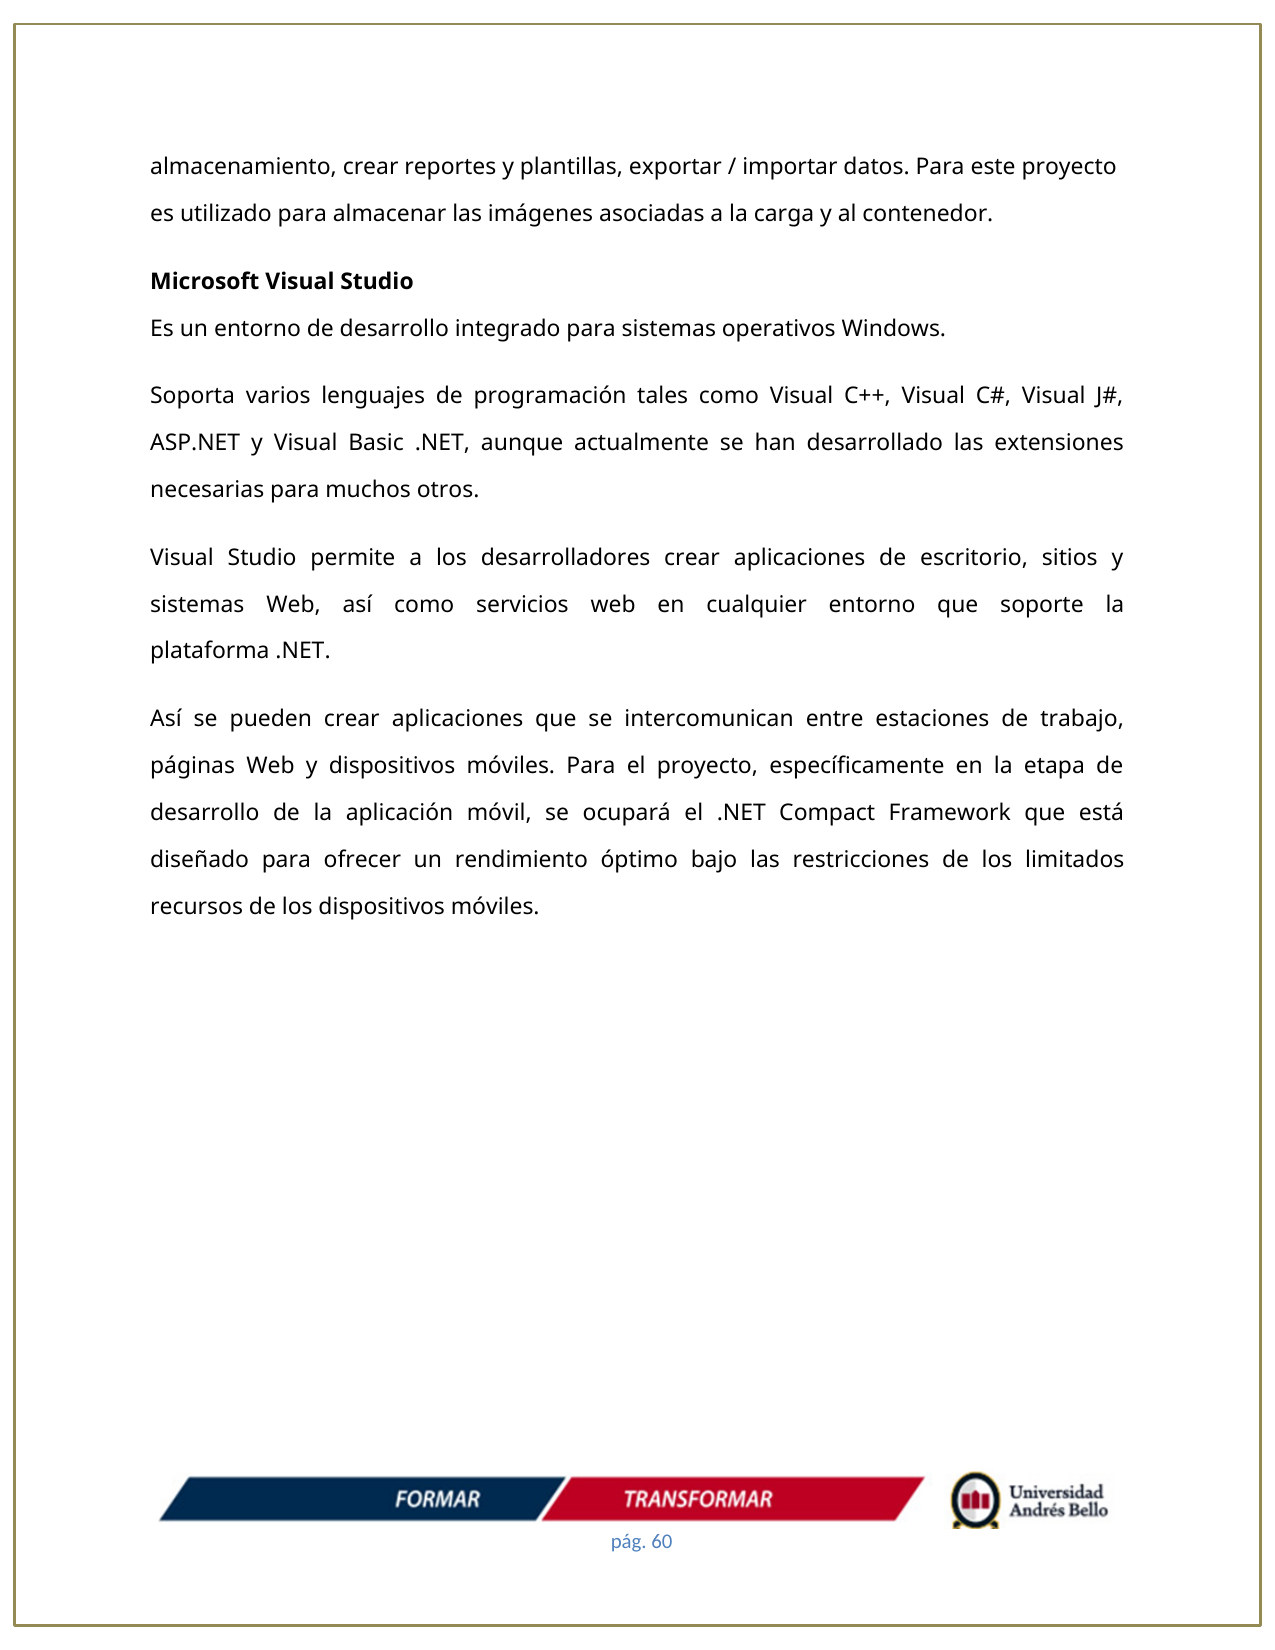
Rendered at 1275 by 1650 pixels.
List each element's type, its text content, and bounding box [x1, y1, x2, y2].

text Así se pueden crear aplicaciones que se intercomunican entre estaciones de trabajo, páginas Web y dispositivos móviles. Para el proyecto, específicamente en la etapa de desarrollo de la aplicación móvil, se ocupará el .NET Compact Framework que está diseñado para ofrecer un rendimiento óptimo bajo las restricciones de los limitados recursos de los dispositivos móviles. [150, 702, 1125, 921]
text Visual Studio permite a los desarrolladores crear aplicaciones de escritorio, sitios y sistemas Web, así como servicios web en cualquier entorno que soporte la plataforma .NET. [150, 541, 1125, 666]
picture [157, 1468, 1133, 1529]
text Soporta varios lenguajes de programación tales como Visual C++, Visual C#, Visual J#, ASP.NET y Visual Basic .NET, aunque actualmente se han desarrollado las extensiones necesarias para muchos otros. [150, 379, 1125, 504]
text Microsoft Visual Studio Es un entorno de desarrollo integrado para sistemas operativos Windows. [150, 264, 1125, 343]
